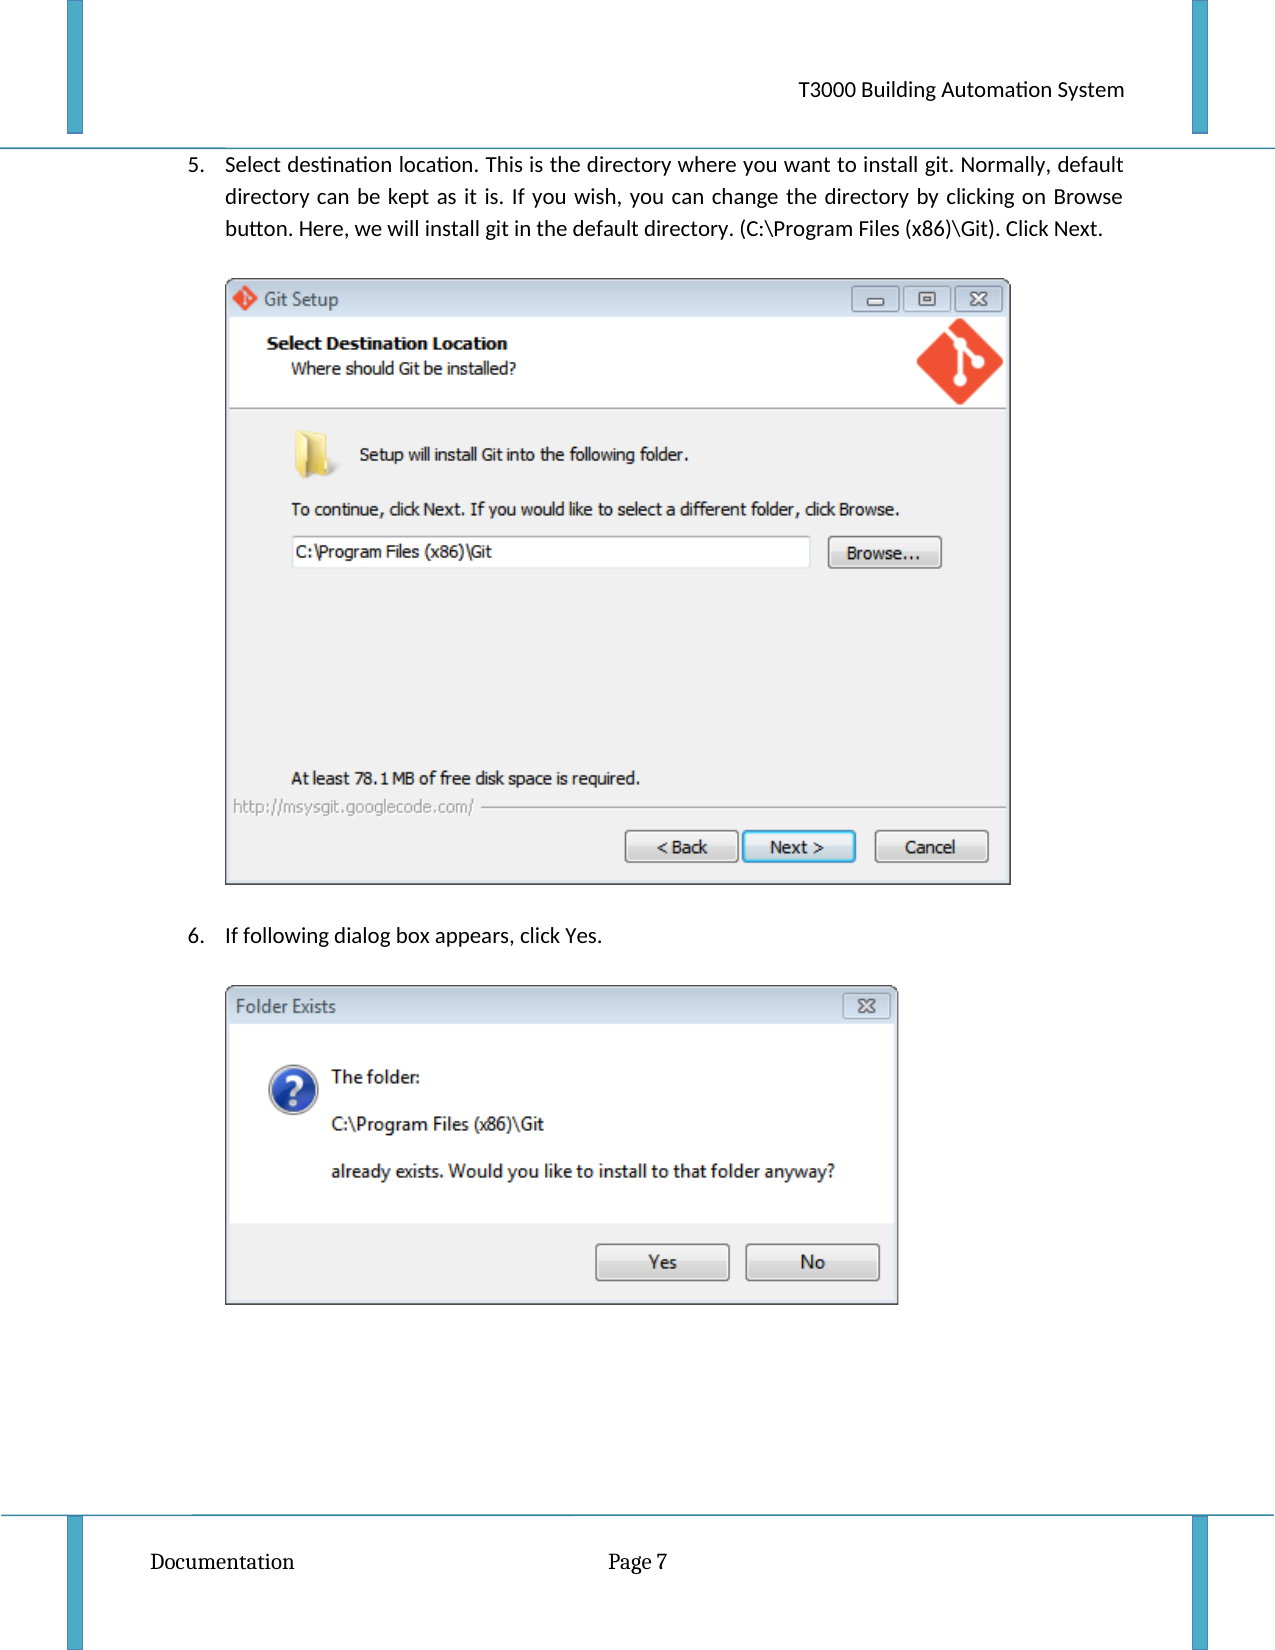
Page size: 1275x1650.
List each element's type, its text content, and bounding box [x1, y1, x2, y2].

list If following dialog box appears, click Yes. [187, 921, 1125, 949]
list Select destination location. This is the directory where you want to install git. Normally, default directory can be kept as it is. If you wish, you can change the directory by clicking on Browse button. Here, we will install git in the default directory. (C:\Program Files (x86)\Git). Click Next. [187, 150, 1125, 242]
picture [225, 985, 899, 1305]
picture [225, 278, 1011, 885]
